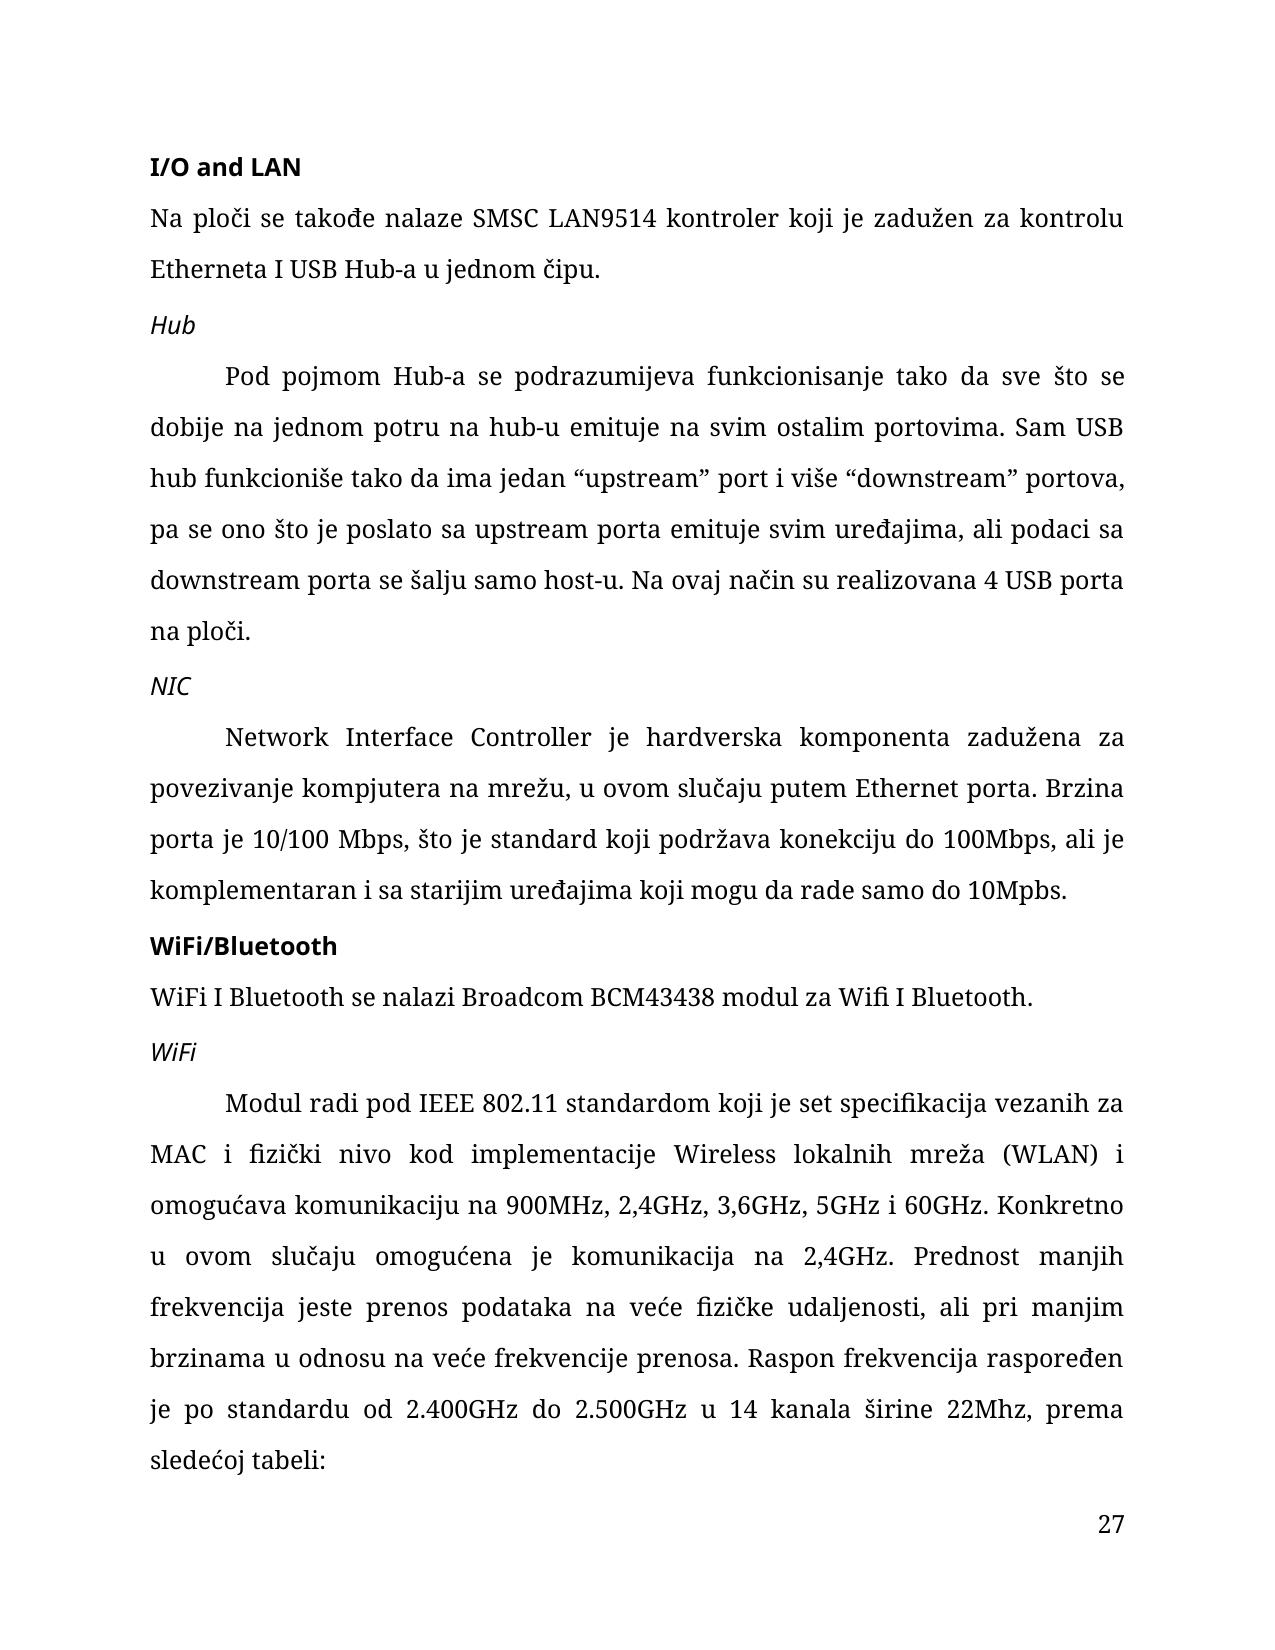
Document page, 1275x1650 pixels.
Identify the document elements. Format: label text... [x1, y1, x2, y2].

text WiFi I Bluetooth se nalazi Broadcom BCM43438 modul za Wifi I Bluetooth. [150, 979, 1125, 1013]
subtitle I/O and LAN [150, 150, 1125, 184]
text Na ploči se takođe nalaze SMSC LAN9514 kontroler koji je zadužen za kontrolu Etherneta I USB Hub-a u jednom čipu. [150, 201, 1125, 286]
subtitle WiFi [150, 1034, 1125, 1068]
text Pod pojmom Hub-a se podrazumijeva funkcionisanje tako da sve što se dobije na jednom potru na hub-u emituje na svim ostalim portovima. Sam USB hub funkcioniše tako da ima jedan “upstream” port i više “downstream” portova, pa se ono što je poslato sa upstream porta emituje svim uređajima, ali podaci sa downstream porta se šalju samo host-u. Na ovaj način su realizovana 4 USB porta na ploči. [150, 358, 1125, 648]
subtitle WiFi/Bluetooth [150, 928, 1125, 962]
text Network Interface Controller je hardverska komponenta zadužena za povezivanje kompjutera na mrežu, u ovom slučaju putem Ethernet porta. Brzina porta je 10/100 Mbps, što je standard koji podržava konekciju do 100Mbps, ali je komplementaran i sa starijim uređajima koji mogu da rade samo do 10Mpbs. [150, 720, 1125, 907]
subtitle Hub [150, 307, 1125, 341]
subtitle NIC [150, 669, 1125, 703]
text Modul radi pod IEEE 802.11 standardom koji je set specifikacija vezanih za MAC i fizički nivo kod implementacije Wireless lokalnih mreža (WLAN) i omogućava komunikaciju na 900MHz, 2,4GHz, 3,6GHz, 5GHz i 60GHz. Konkretno u ovom slučaju omogućena je komunikacija na 2,4GHz. Prednost manjih frekvencija jeste prenos podataka na veće fizičke udaljenosti, ali pri manjim brzinama u odnosu na veće frekvencije prenosa. Raspon frekvencija raspoređen je po standardu od 2.400GHz do 2.500GHz u 14 kanala širine 22Mhz, prema sledećoj tabeli: [150, 1085, 1125, 1477]
